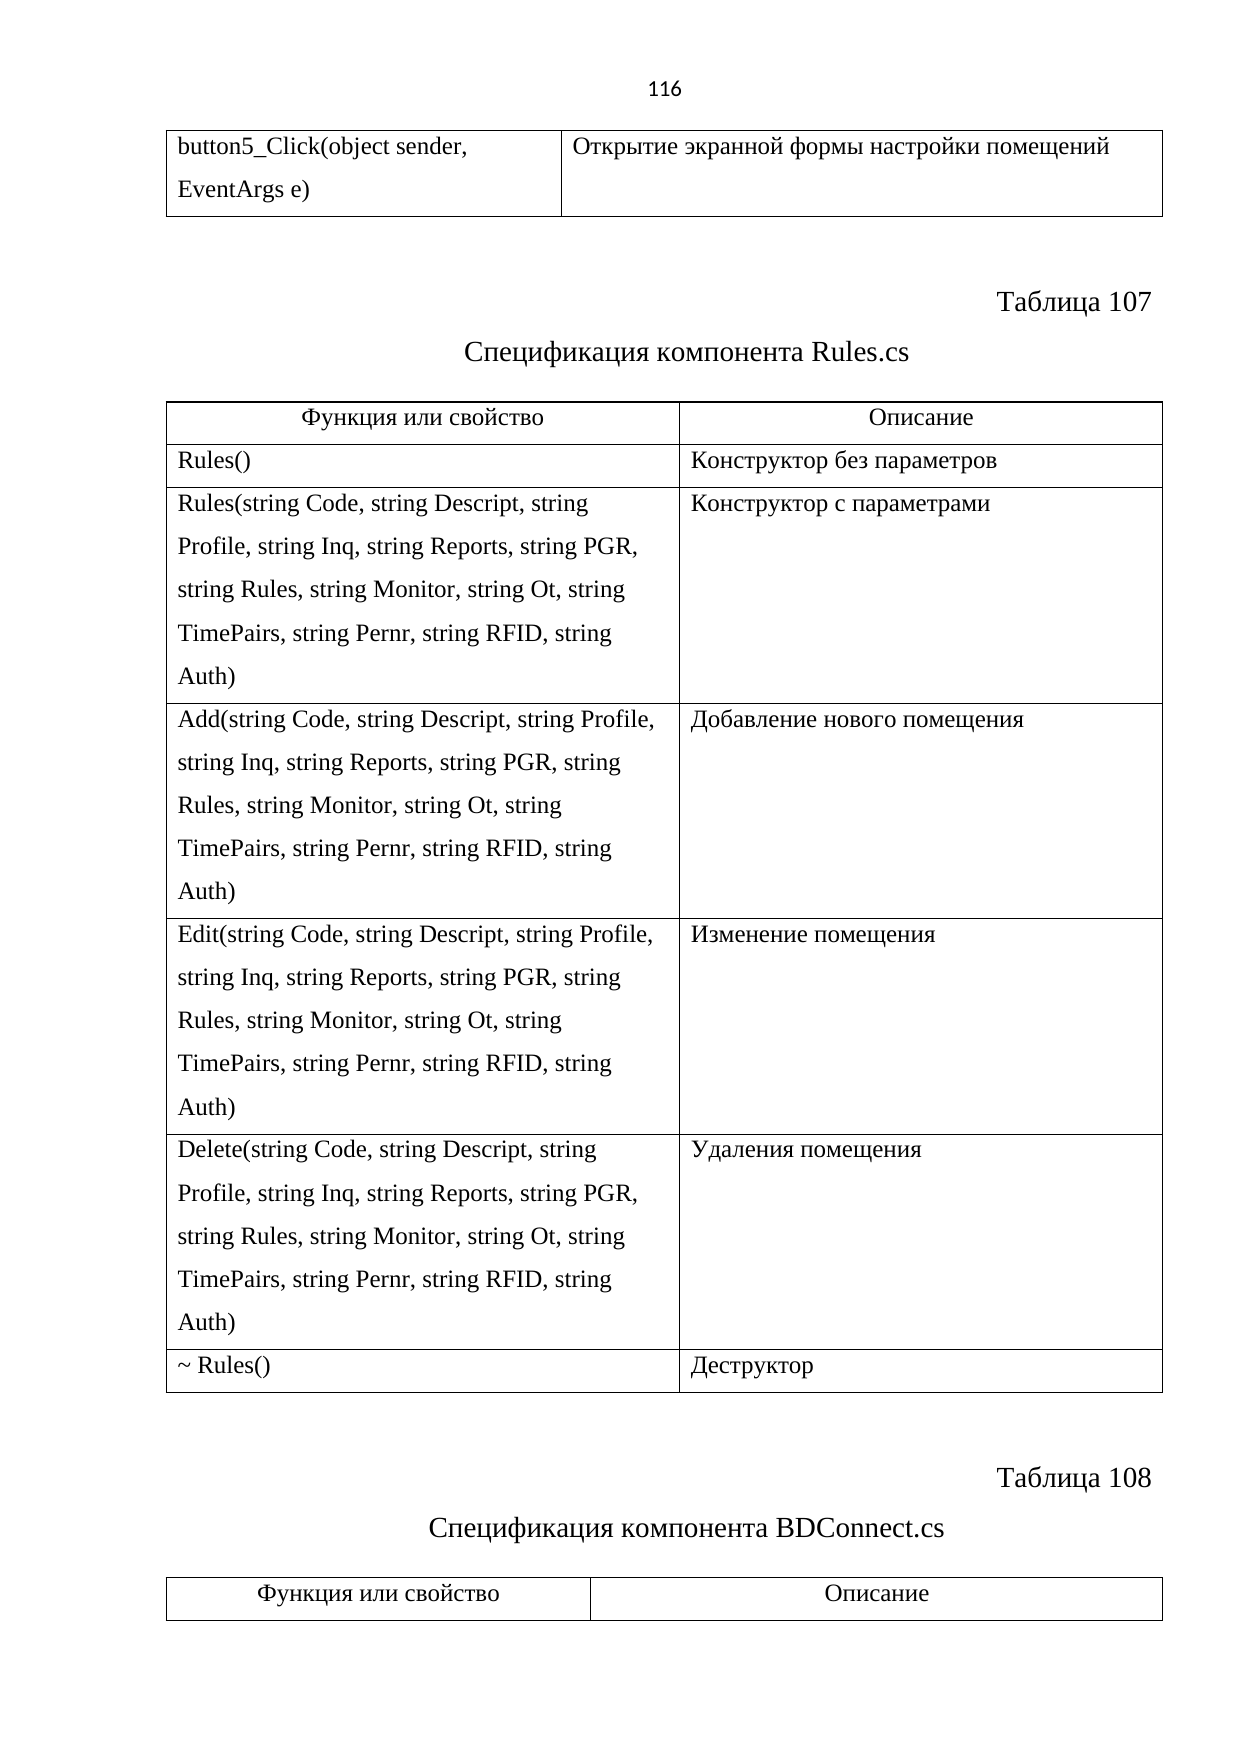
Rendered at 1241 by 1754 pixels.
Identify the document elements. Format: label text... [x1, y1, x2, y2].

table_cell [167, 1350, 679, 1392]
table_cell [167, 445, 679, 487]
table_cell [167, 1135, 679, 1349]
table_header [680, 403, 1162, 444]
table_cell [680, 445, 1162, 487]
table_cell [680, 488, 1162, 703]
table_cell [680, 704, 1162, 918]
text Спецификация компонента Rules.cs [177, 334, 1152, 368]
text Спецификация компонента BDConnect.cs [177, 1510, 1152, 1544]
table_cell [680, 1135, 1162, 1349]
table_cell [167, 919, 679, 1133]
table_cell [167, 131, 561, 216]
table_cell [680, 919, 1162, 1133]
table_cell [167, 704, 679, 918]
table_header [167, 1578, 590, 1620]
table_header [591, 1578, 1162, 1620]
text Таблица 107 [177, 284, 1152, 317]
text Таблица 108 [177, 1460, 1152, 1493]
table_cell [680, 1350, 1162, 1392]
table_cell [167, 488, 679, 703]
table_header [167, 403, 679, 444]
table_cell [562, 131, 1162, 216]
